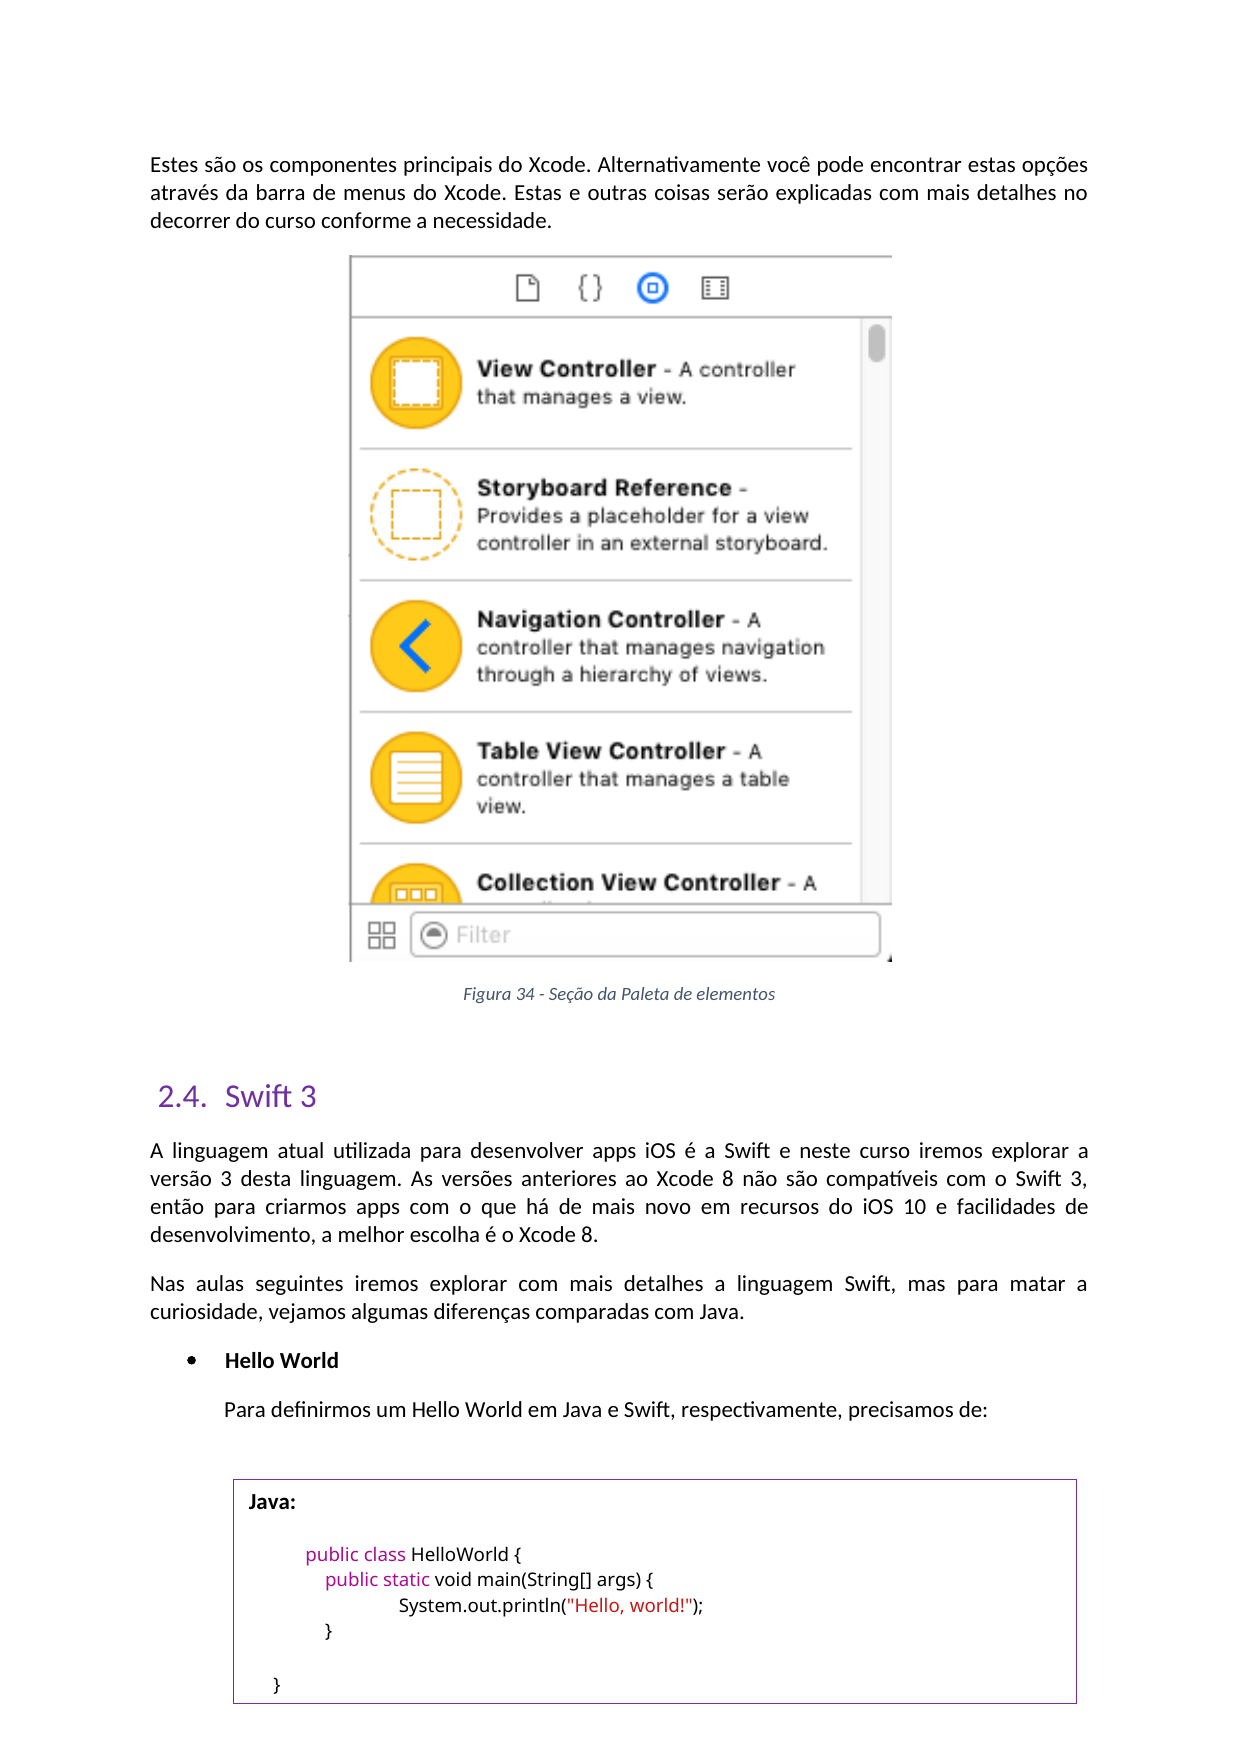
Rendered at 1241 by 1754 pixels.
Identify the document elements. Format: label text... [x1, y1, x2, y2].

list Hello World [187, 1346, 1090, 1374]
picture [348, 255, 892, 962]
text A linguagem atual utilizada para desenvolver apps iOS é a Swift e neste curso iremos explorar a versão 3 desta linguagem. As versões anteriores ao Xcode 8 não são compatíveis com o Swift 3, então para criarmos apps com o que há de mais novo em recursos do iOS 10 e facilidades de desenvolvimento, a melhor escolha é o Xcode 8. [150, 1136, 1090, 1248]
text Nas aulas seguintes iremos explorar com mais detalhes a linguagem Swift, mas para matar a curiosidade, vejamos algumas diferenças comparadas com Java. [150, 1269, 1090, 1325]
text Figura 34 - Seção da Paleta de elementos [150, 982, 1090, 1005]
text Estes são os componentes principais do Xcode. Alternativamente você pode encontrar estas opções através da barra de menus do Xcode. Estas e outras coisas serão explicadas com mais detalhes no decorrer do curso conforme a necessidade. [150, 150, 1090, 234]
subtitle Swift 3 [192, 1074, 1090, 1115]
text Para definirmos um Hello World em Java e Swift, respectivamente, precisamos de: [224, 1395, 1090, 1423]
